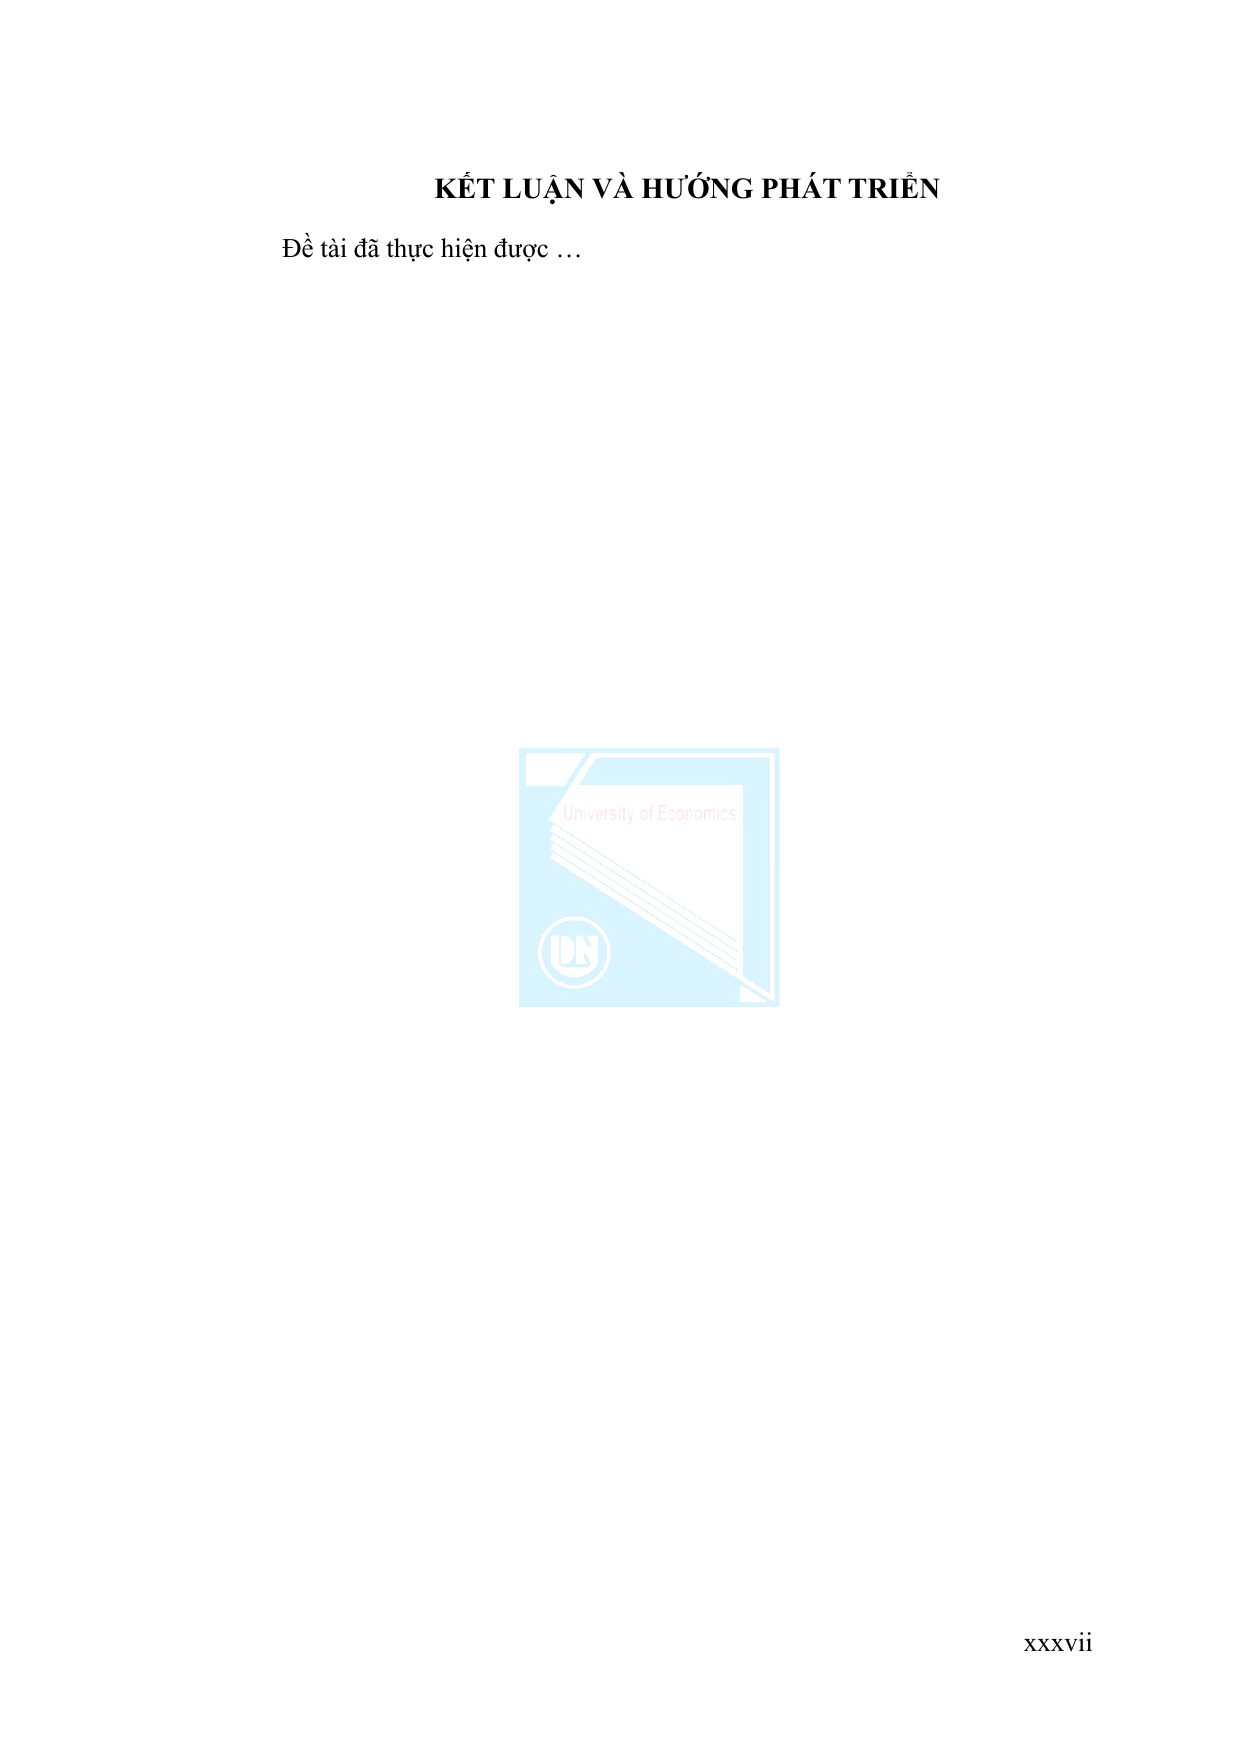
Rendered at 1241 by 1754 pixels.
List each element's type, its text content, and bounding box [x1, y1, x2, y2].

text Đề tài đã thực hiện được … [207, 234, 1092, 264]
subtitle KẾT LUẬN VÀ HƯỚNG PHÁT TRIỂN [282, 173, 1092, 205]
